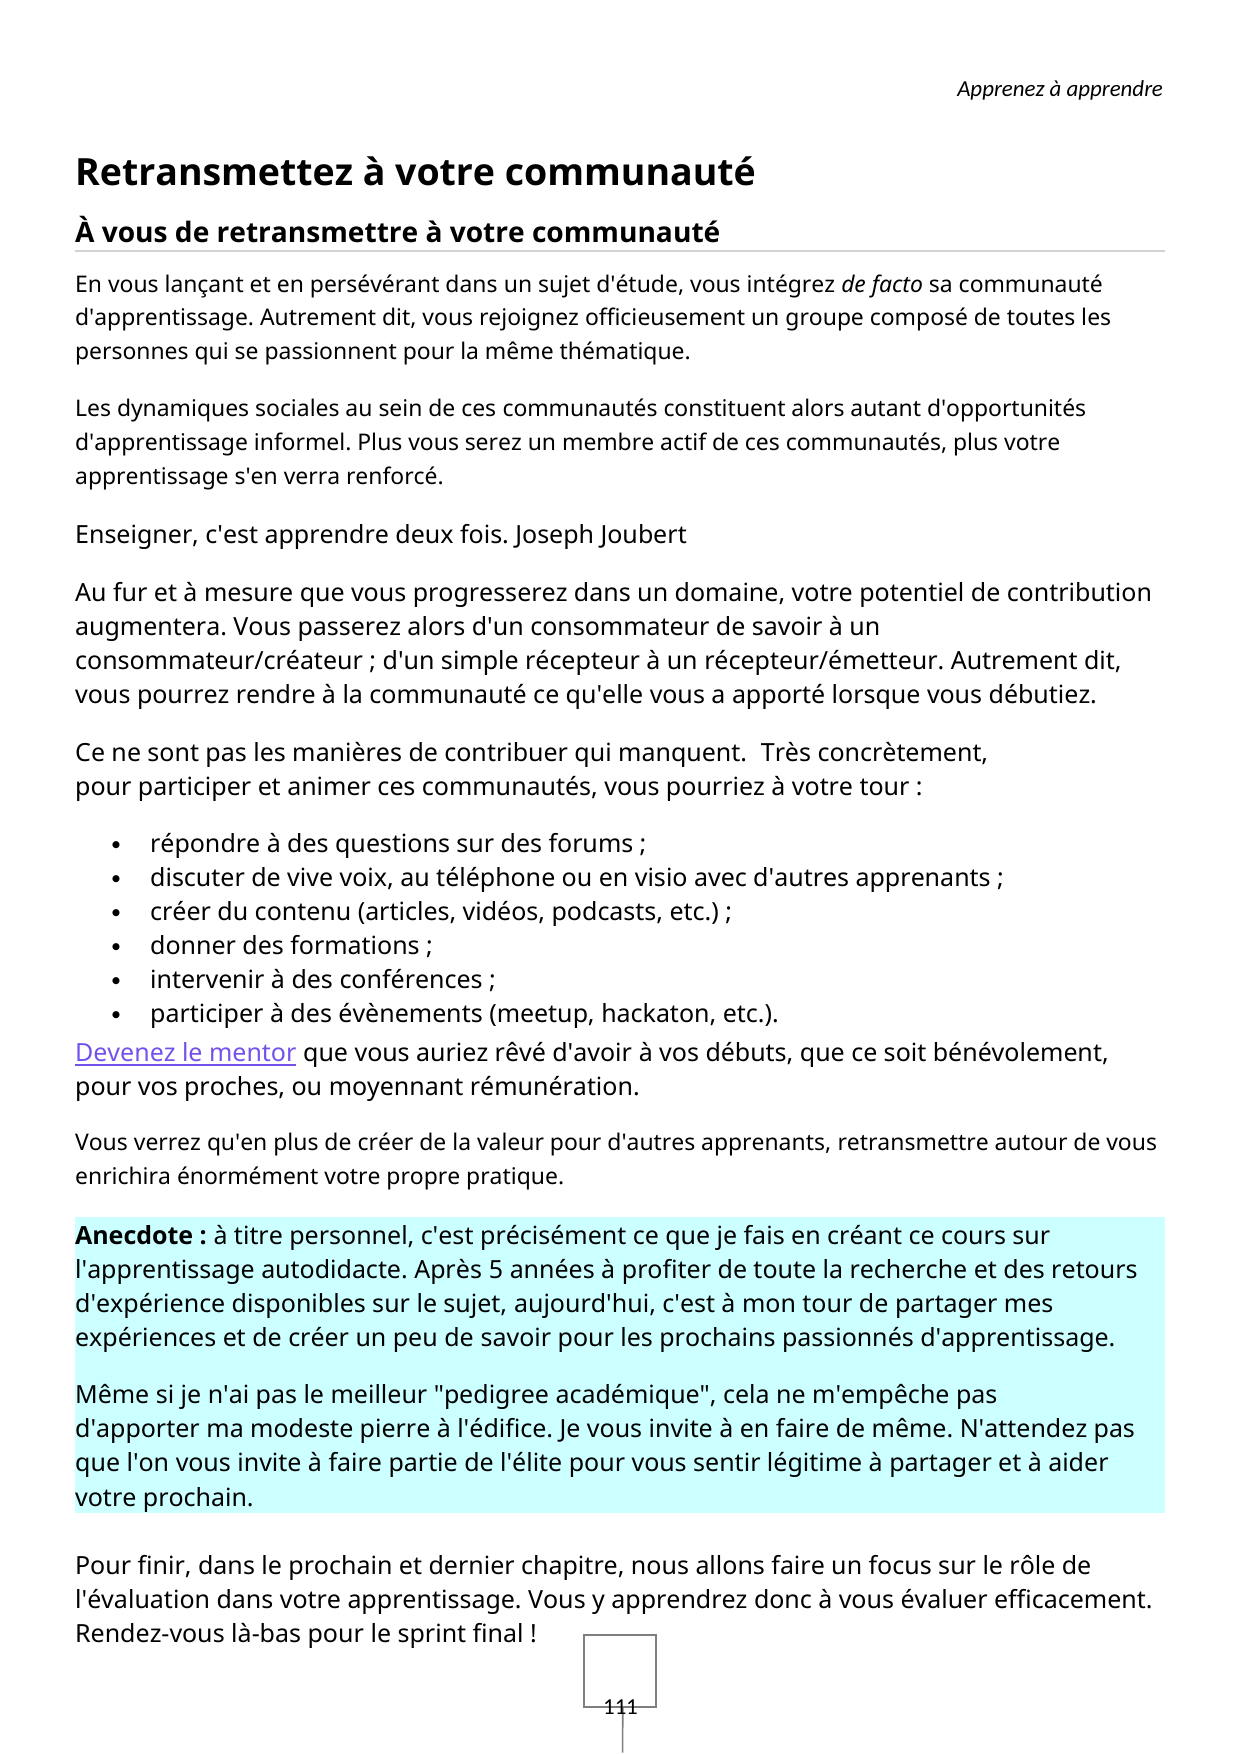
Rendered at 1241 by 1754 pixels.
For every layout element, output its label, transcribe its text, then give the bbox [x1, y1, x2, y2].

list répondre à des questions sur des forums ; [112, 826, 1165, 860]
list discuter de vive voix, au téléphone ou en visio avec d'autres apprenants ; [112, 860, 1165, 894]
text Même si je n'ai pas le meilleur "pedigree académique", cela ne m'empêche pas d'apporter ma modeste pierre à l'édifice. Je vous invite à en faire de même. N'attendez pas que l'on vous invite à faire partie de l'élite pour vous sentir légitime à partager et à aider votre prochain. [75, 1377, 1165, 1513]
text Devenez le mentor que vous auriez rêvé d'avoir à vos débuts, que ce soit bénévolement, pour vos proches, ou moyennant rémunération. [75, 1035, 1165, 1103]
list participer à des évènements (meetup, hackaton, etc.). [112, 996, 1165, 1030]
text Pour finir, dans le prochain et dernier chapitre, nous allons faire un focus sur le rôle de l'évaluation dans votre apprentissage. Vous y apprendrez donc à vous évaluer efficacement. Rendez-vous là-bas pour le sprint final ! [75, 1547, 1165, 1649]
subtitle À vous de retransmettre à votre communauté [75, 212, 1165, 250]
text Au fur et à mesure que vous progresserez dans un domaine, votre potentiel de contribution augmentera. Vous passerez alors d'un consommateur de savoir à un consommateur/créateur ; d'un simple récepteur à un récepteur/émetteur. Autrement dit, vous pourrez rendre à la communauté ce qu'elle vous a apporté lorsque vous débutiez. [75, 574, 1165, 711]
text Vous verrez qu'en plus de créer de la valeur pour d'autres apprenants, retransmettre autour de vous enrichira énormément votre propre pratique. [75, 1126, 1165, 1191]
list intervenir à des conférences ; [112, 962, 1165, 996]
text Enseigner, c'est apprendre deux fois. Joseph Joubert [75, 517, 1165, 551]
list donner des formations ; [112, 928, 1165, 962]
text En vous lançant et en persévérant dans un sujet d'étude, vous intégrez de facto sa communauté d'apprentissage. Autrement dit, vous rejoignez officieusement un groupe composé de toutes les personnes qui se passionnent pour la même thématique. [75, 268, 1165, 366]
subtitle Retransmettez à votre communauté [75, 145, 1165, 196]
text Ce ne sont pas les manières de contribuer qui manquent. Très concrètement, pour participer et animer ces communautés, vous pourriez à votre tour : [75, 734, 1165, 802]
list créer du contenu (articles, vidéos, podcasts, etc.) ; [112, 894, 1165, 928]
text Anecdote : à titre personnel, c'est précisément ce que je fais en créant ce cours sur l'apprentissage autodidacte. Après 5 années à profiter de toute la recherche et des retours d'expérience disponibles sur le sujet, aujourd'hui, c'est à mon tour de partager mes expériences et de créer un peu de savoir pour les prochains passionnés d'apprentissage. [75, 1217, 1165, 1353]
text Les dynamiques sociales au sein de ces communautés constituent alors autant d'opportunités d'apprentissage informel. Plus vous serez un membre actif de ces communautés, plus votre apprentissage s'en verra renforcé. [75, 392, 1165, 491]
